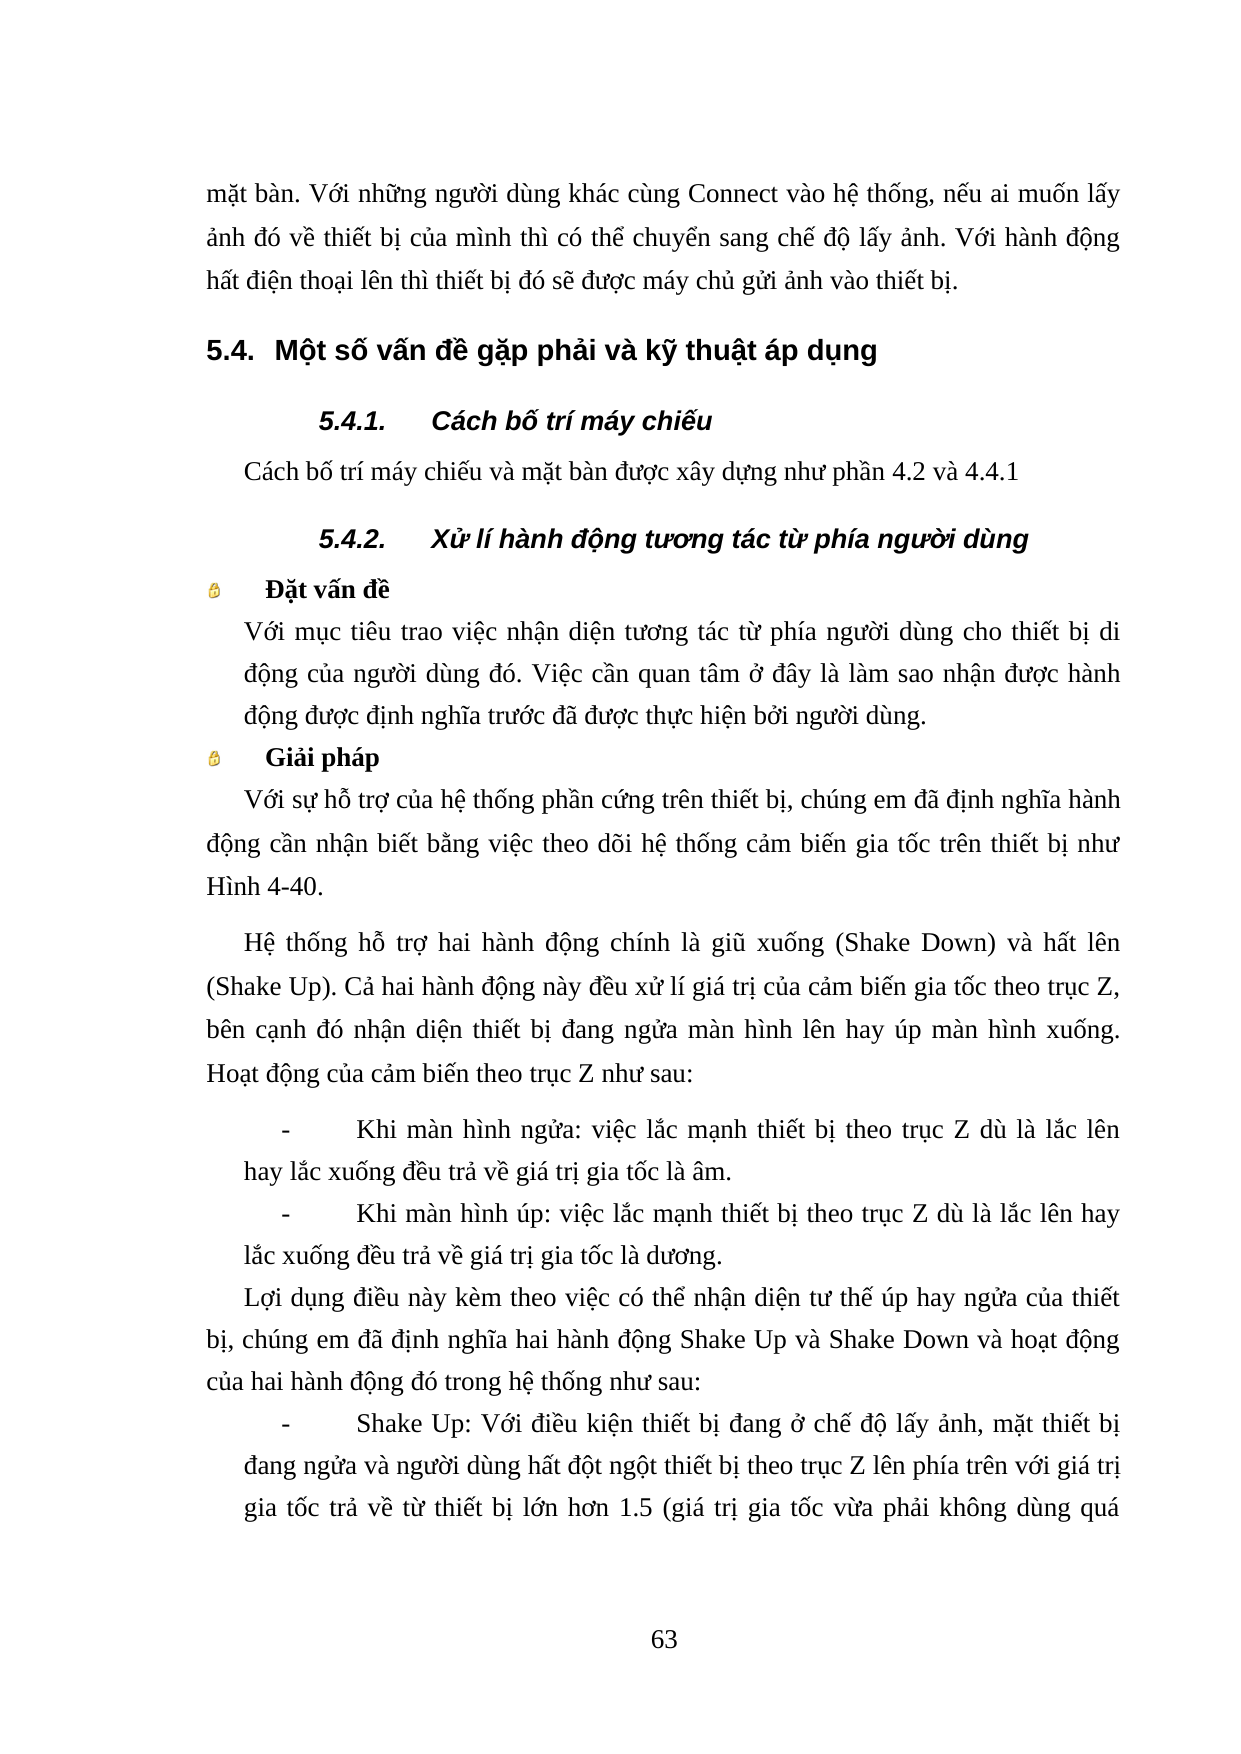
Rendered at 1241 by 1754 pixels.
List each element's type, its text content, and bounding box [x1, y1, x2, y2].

text Hệ thống hỗ trợ hai hành động chính là giũ xuống (Shake Down) và hất lên (Shake Up). Cả hai hành động này đều xử lí giá trị của cảm biến gia tốc theo trục Z, bên cạnh đó nhận diện thiết bị đang ngửa màn hình lên hay úp màn hình xuống. Hoạt động của cảm biến theo trục Z như sau: [206, 926, 1122, 1088]
picture [207, 581, 221, 599]
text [244, 1407, 1122, 1522]
text Khi màn hình ngửa: việc lắc mạnh thiết bị theo trục Z dù là lắc lên hay lắc xuống đều trả về giá trị gia tốc là âm. [244, 1113, 1122, 1186]
list Lợi dụng điều này kèm theo việc có thể nhận diện tư thế úp hay ngửa của thiết bị, chúng em đã định nghĩa hai hành động Shake Up và Shake Down và hoạt động của hai hành động đó trong hệ thống như sau: [206, 1281, 1122, 1396]
list Với mục tiêu trao việc nhận diện tương tác từ phía người dùng cho thiết bị di động của người dùng đó. Việc cần quan tâm ở đây là làm sao nhận được hành động được định nghĩa trước đã được thực hiện bởi người dùng. [244, 615, 1122, 730]
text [206, 177, 1122, 295]
text Giải pháp [206, 741, 1122, 772]
text Đặt vấn đề [206, 573, 1122, 604]
text Cách bố trí máy chiếu và mặt bàn được xây dựng như phần 4.2 và 4.4.1 [206, 455, 1122, 486]
text Khi màn hình úp: việc lắc mạnh thiết bị theo trục Z dù là lắc lên hay lắc xuống đều trả về giá trị gia tốc là dương. [244, 1197, 1122, 1270]
subtitle Cách bố trí máy chiếu [281, 405, 1122, 436]
subtitle Một số vấn đề gặp phải và kỹ thuật áp dụng [206, 333, 1122, 366]
subtitle Xử lí hành động tương tác từ phía người dùng [281, 523, 1122, 554]
picture [207, 749, 221, 767]
